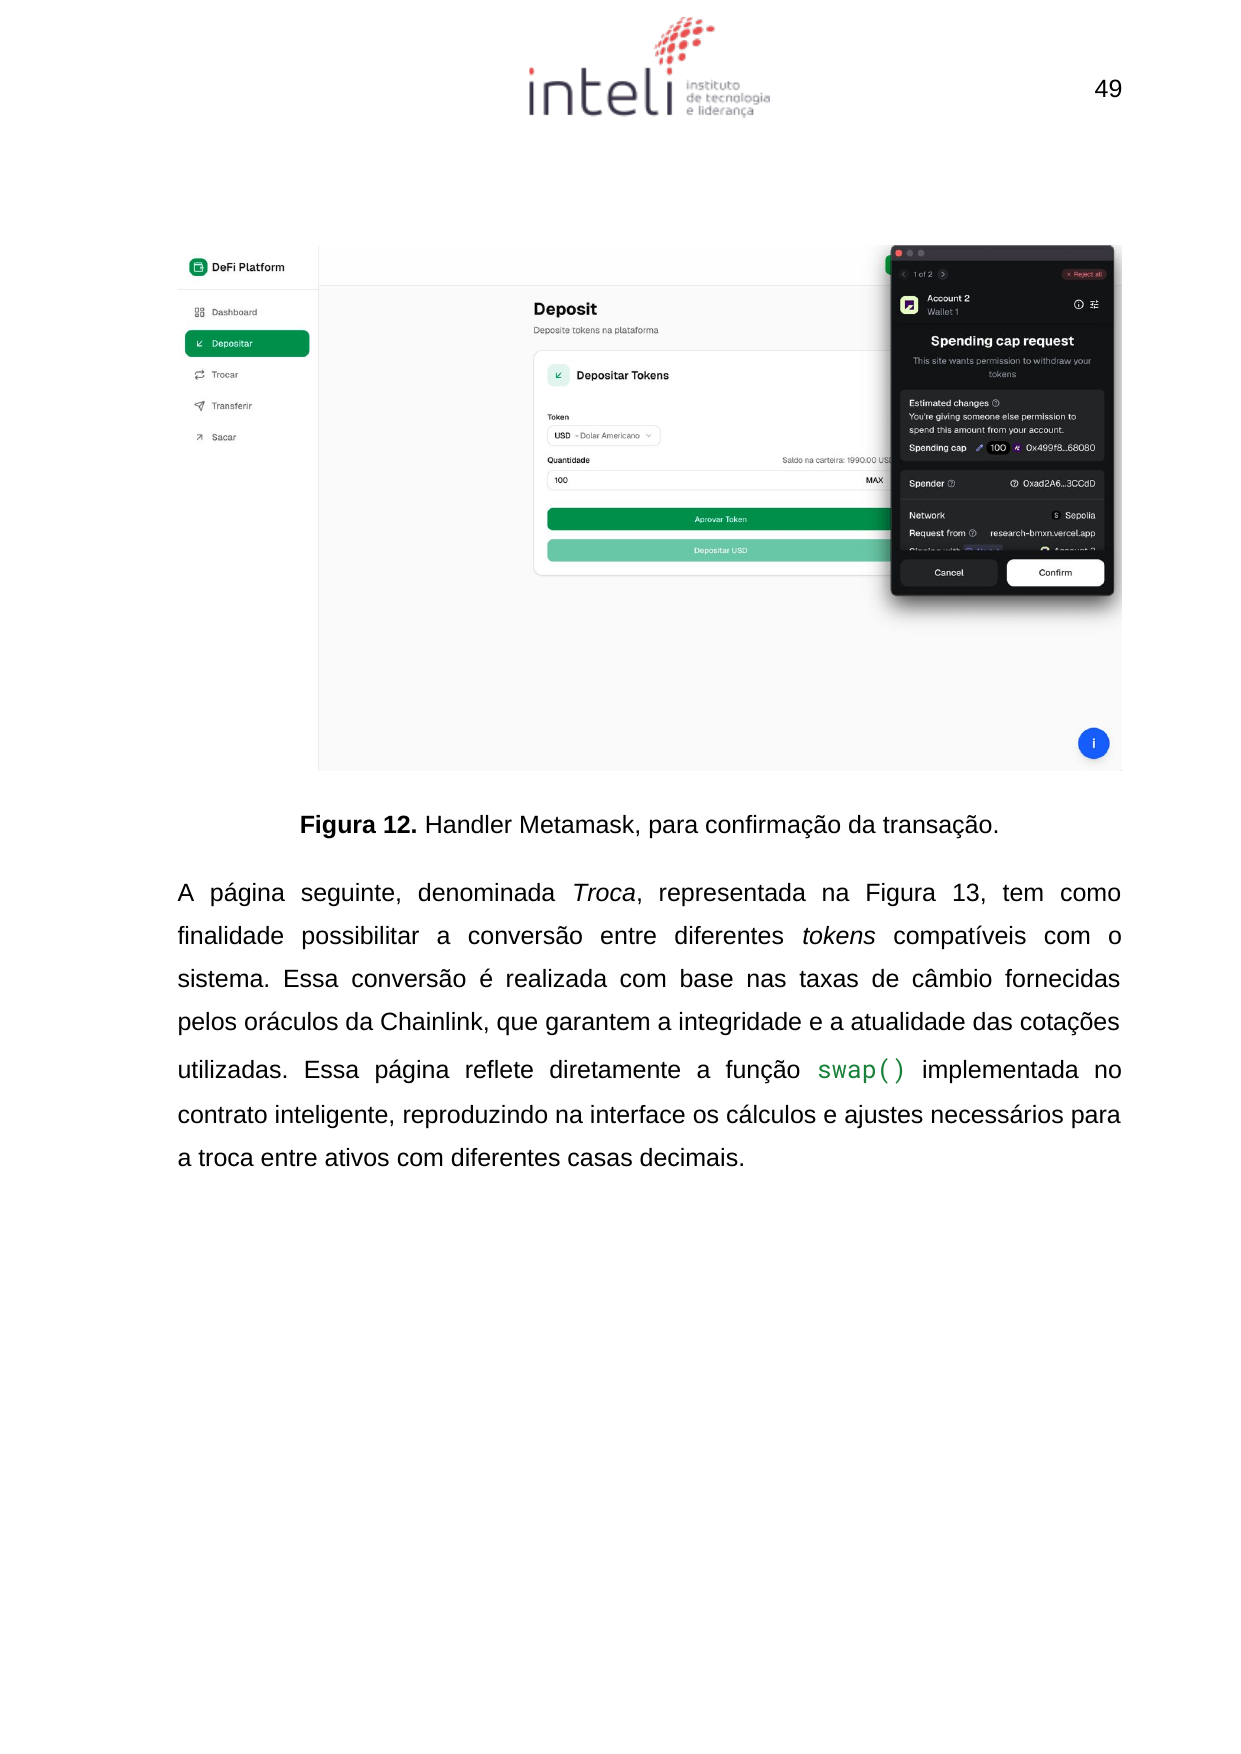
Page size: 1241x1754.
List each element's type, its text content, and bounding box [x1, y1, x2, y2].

picture [529, 17, 770, 118]
text Figura 12. Handler Metamask, para confirmação da transação. [177, 810, 1122, 838]
picture [177, 245, 1122, 771]
text A página seguinte, denominada Troca, representada na Figura 13, tem como finalidade possibilitar a conversão entre diferentes tokens compatíveis com o sistema. Essa conversão é realizada com base nas taxas de câmbio fornecidas pelos oráculos da Chainlink, que garantem a integridade e a atualidade das cotações utilizadas. Essa página reflete diretamente a função swap() implementada no contrato inteligente, reproduzindo na interface os cálculos e ajustes necessários para a troca entre ativos com diferentes casas decimais. [177, 878, 1122, 1172]
